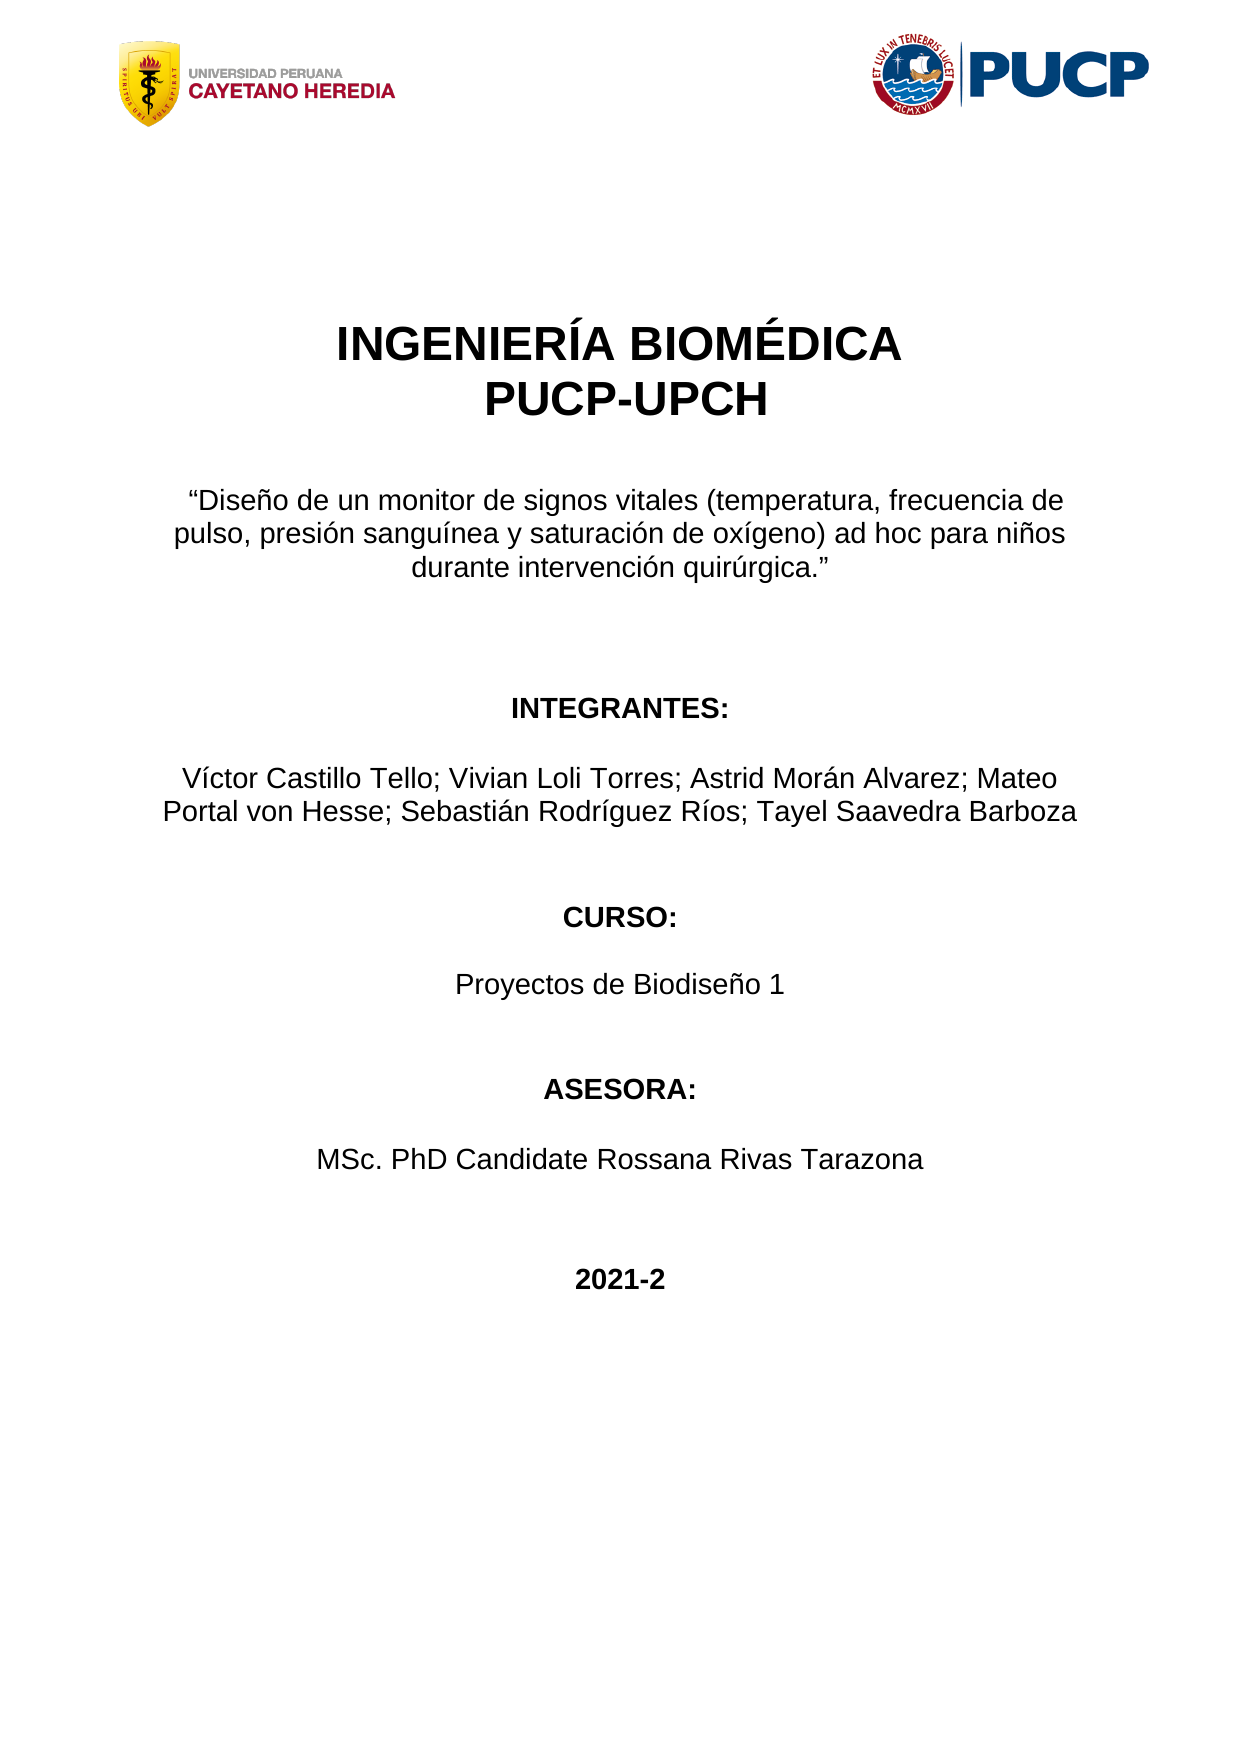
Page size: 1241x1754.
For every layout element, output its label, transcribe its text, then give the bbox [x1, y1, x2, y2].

text Proyectos de Biodiseño 1 [150, 967, 1090, 1001]
text INTEGRANTES: [150, 691, 1090, 725]
picture [859, 18, 1161, 130]
text 2021-2 [150, 1262, 1090, 1295]
picture [104, 18, 407, 152]
text Víctor Castillo Tello; Vivian Loli Torres; Astrid Morán Alvarez; Mateo Portal von Hesse; Sebastián Rodríguez Ríos; Tayel Saavedra Barboza [150, 761, 1090, 828]
text “Diseño de un monitor de signos vitales (temperatura, frecuencia de pulso, presión sanguínea y saturación de oxígeno) ad hoc para niños durante intervención quirúrgica.” [150, 483, 1090, 584]
text ASESORA: [150, 1072, 1090, 1106]
text CURSO: [150, 900, 1090, 933]
text MSc. PhD Candidate Rossana Rivas Tarazona [150, 1142, 1090, 1175]
text INGENIERÍA BIOMÉDICA [150, 315, 1090, 370]
text PUCP-UPCH [150, 370, 1090, 426]
